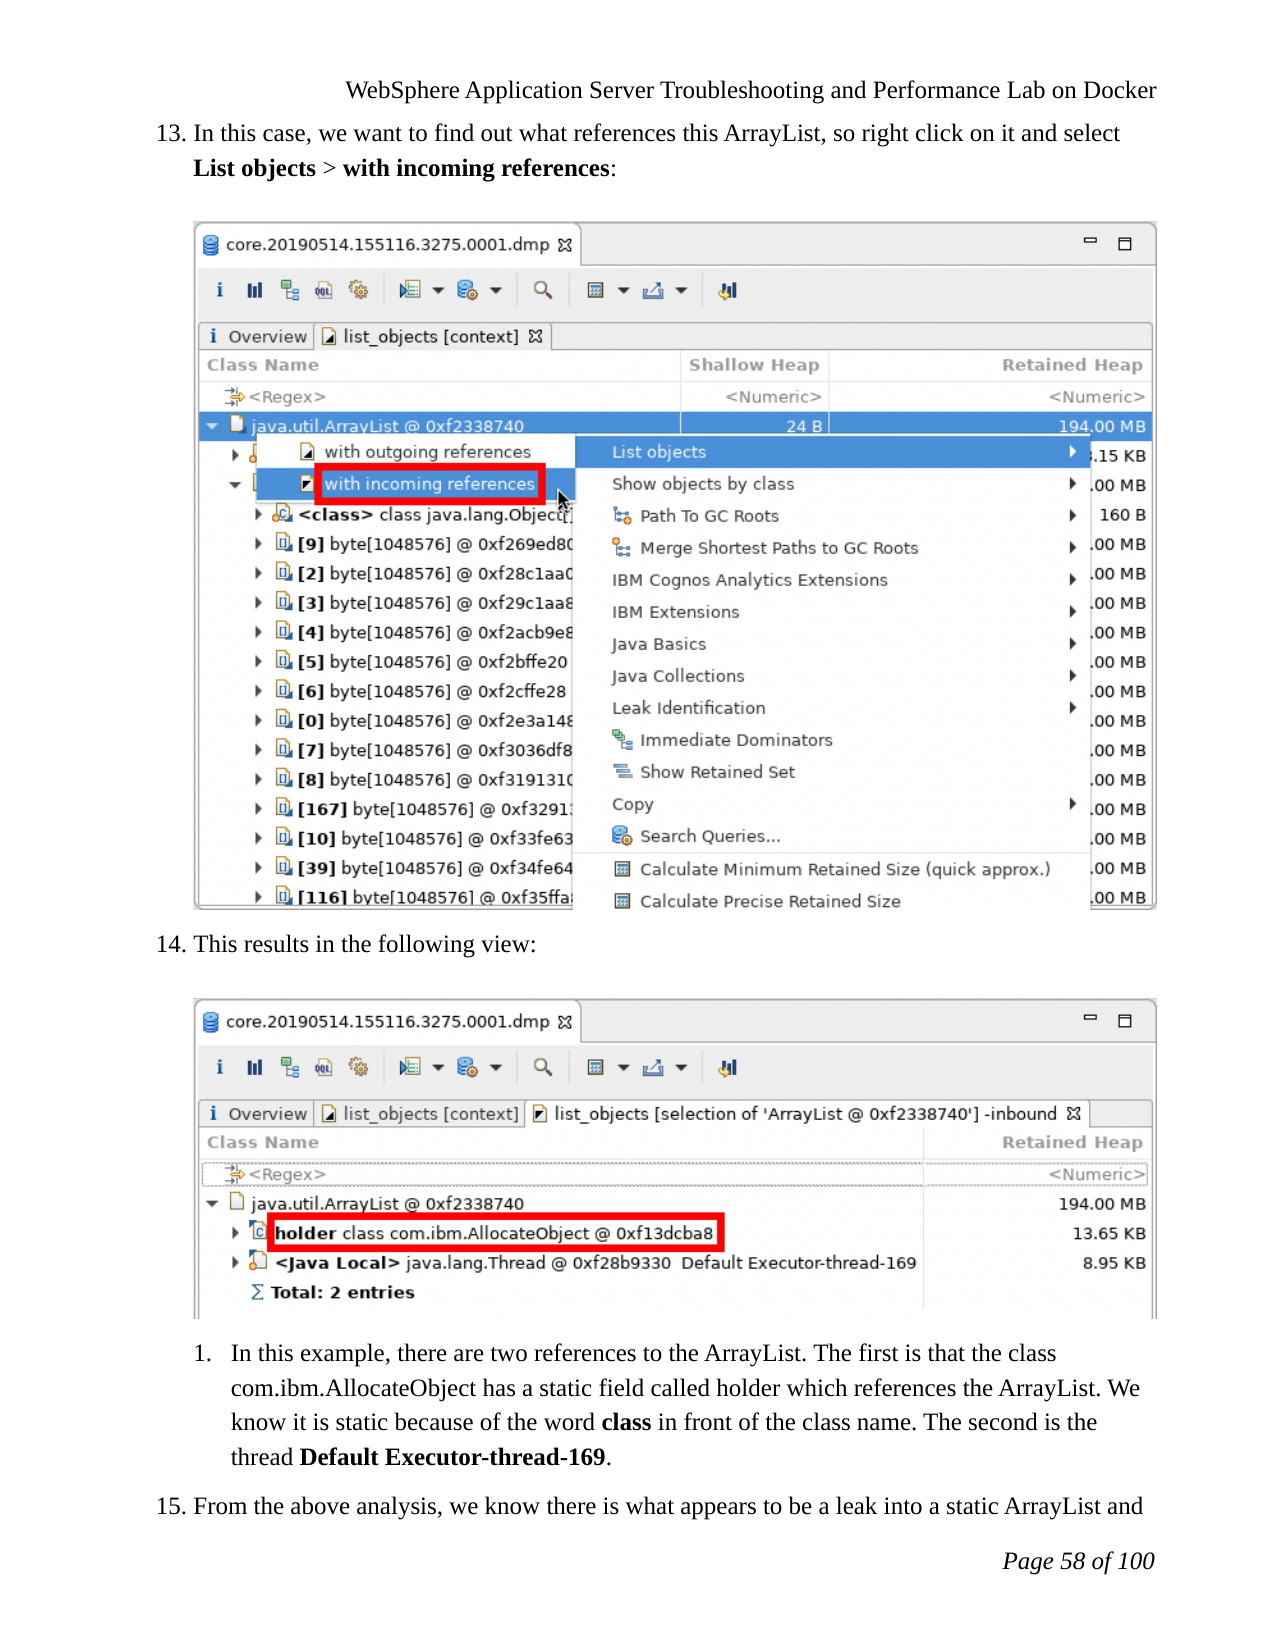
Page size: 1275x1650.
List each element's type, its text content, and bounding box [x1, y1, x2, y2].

picture [193, 221, 1157, 910]
picture [193, 998, 1157, 1319]
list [156, 1491, 1157, 1520]
list In this example, there are two references to the ArrayList. The first is that the class com.ibm.AllocateObject has a static field called holder which references the ArrayList. We know it is static because of the word class in front of the class name. The second is the thread Default Executor-thread-169. [193, 1338, 1157, 1471]
